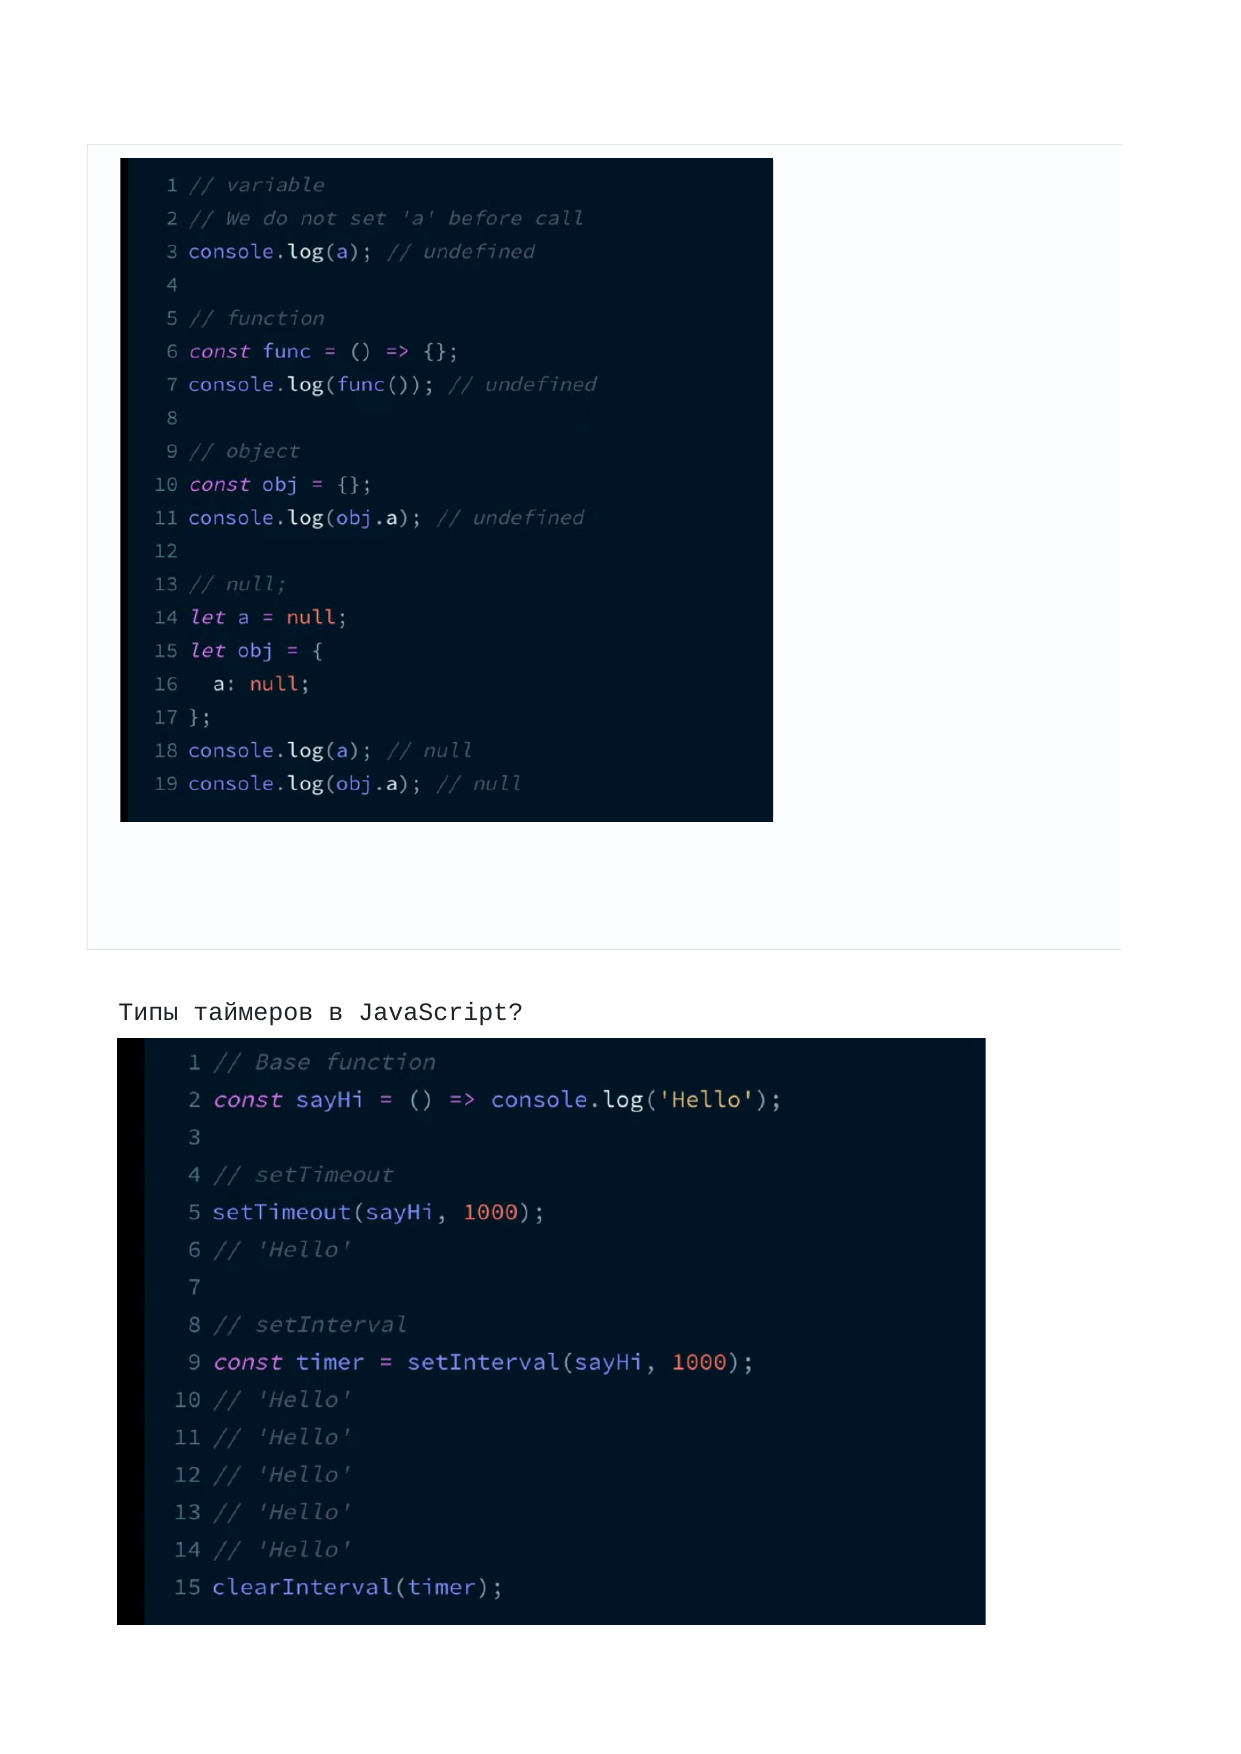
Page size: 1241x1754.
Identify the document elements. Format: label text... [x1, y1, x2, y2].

picture [120, 158, 774, 822]
text Типы таймеров в JavaScript? [118, 967, 1122, 1028]
picture [117, 1038, 986, 1625]
